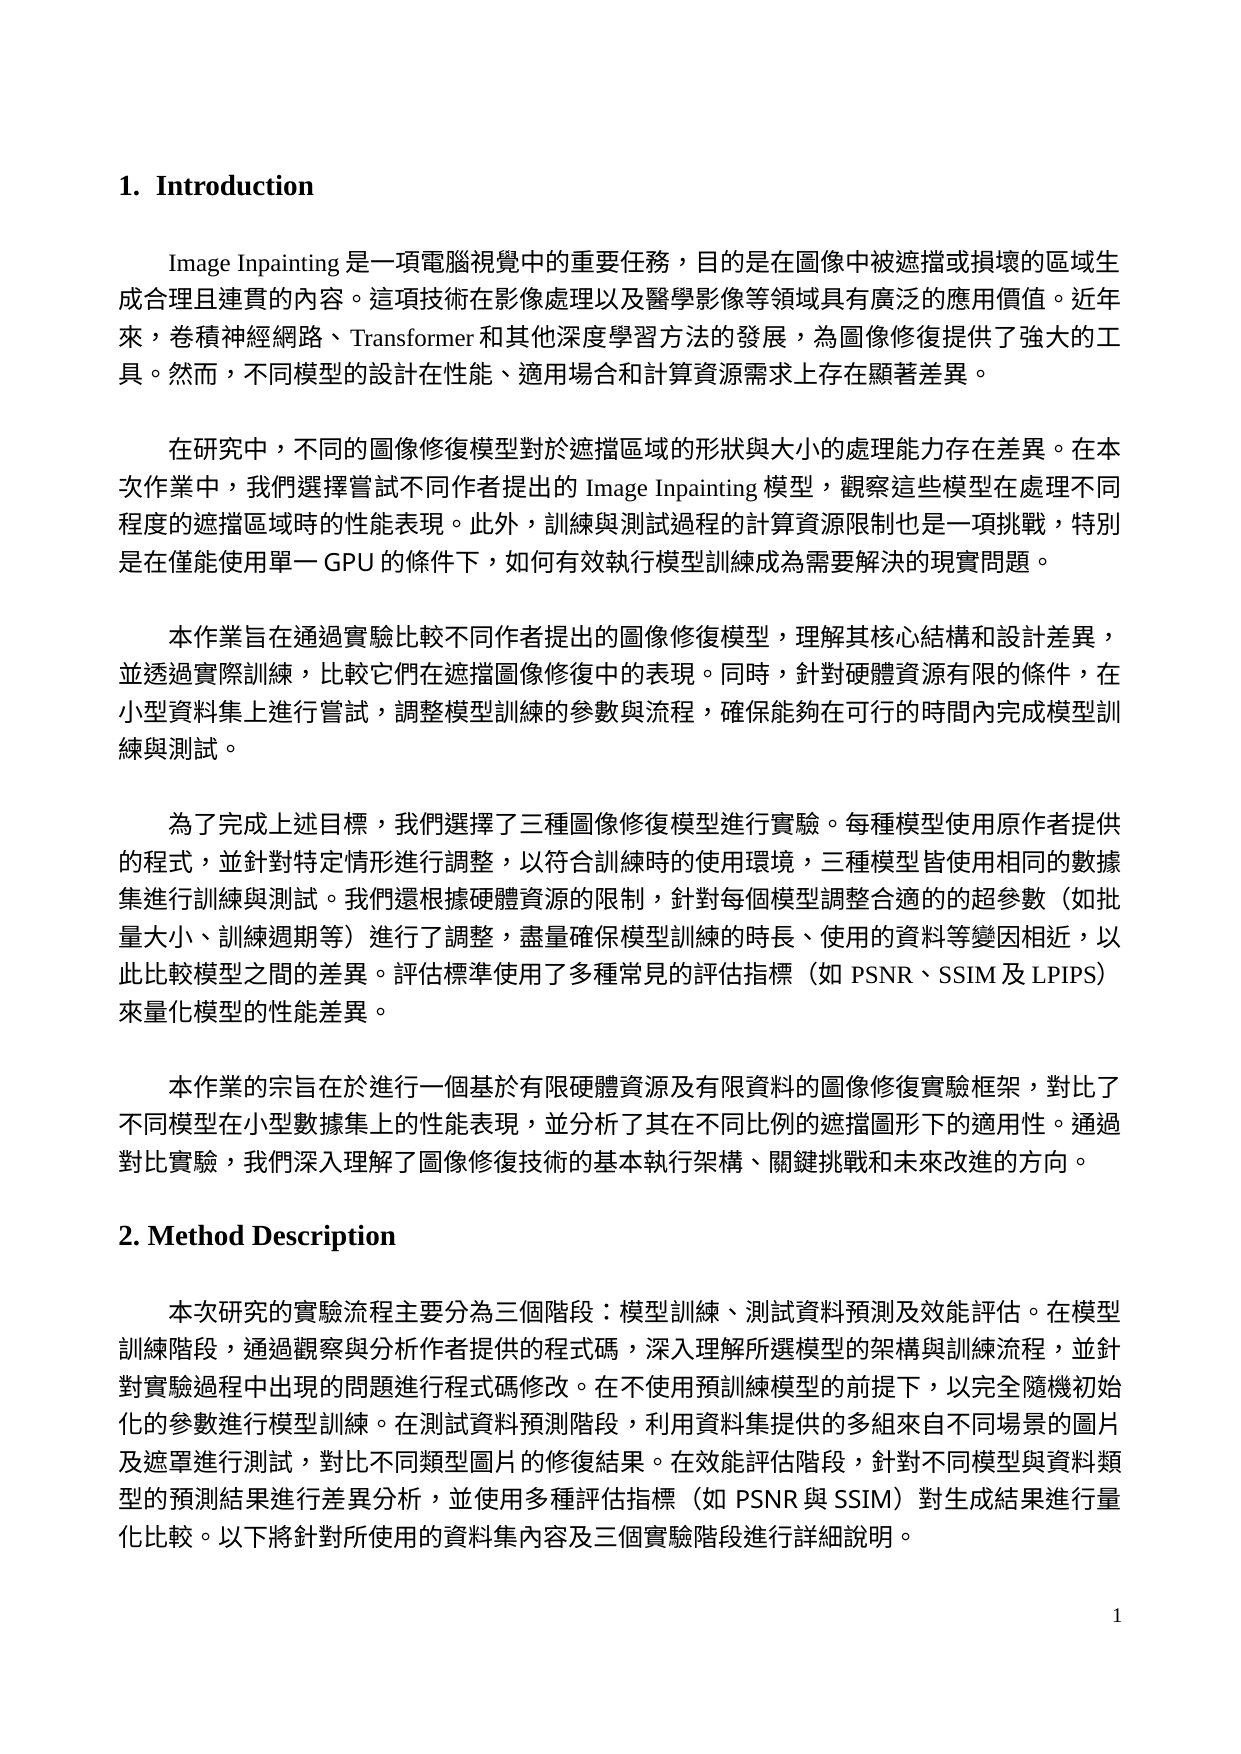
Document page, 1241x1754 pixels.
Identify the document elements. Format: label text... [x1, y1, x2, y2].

text 本作業旨在通過實驗比較不同作者提出的圖像修復模型，理解其核心結構和設計差異，並透過實際訓練，比較它們在遮擋圖像修復中的表現。同時，針對硬體資源有限的條件，在小型資料集上進行嘗試，調整模型訓練的參數與流程，確保能夠在可行的時間內完成模型訓練與測試。 [118, 617, 1122, 767]
text 2. Method Description [118, 1217, 1122, 1254]
list Introduction [118, 167, 1122, 204]
text Image Inpainting是一項電腦視覺中的重要任務，目的是在圖像中被遮擋或損壞的區域生成合理且連貫的內容。這項技術在影像處理以及醫學影像等領域具有廣泛的應用價值。近年來，卷積神經網路、Transformer和其他深度學習方法的發展，為圖像修復提供了強大的工具。然而，不同模型的設計在性能、適用場合和計算資源需求上存在顯著差異。 [118, 242, 1122, 392]
text 本次研究的實驗流程主要分為三個階段：模型訓練、測試資料預測及效能評估。在模型訓練階段，通過觀察與分析作者提供的程式碼，深入理解所選模型的架構與訓練流程，並針對實驗過程中出現的問題進行程式碼修改。在不使用預訓練模型的前提下，以完全隨機初始化的參數進行模型訓練。在測試資料預測階段，利用資料集提供的多組來自不同場景的圖片及遮罩進行測試，對比不同類型圖片的修復結果。在效能評估階段，針對不同模型與資料類型的預測結果進行差異分析，並使用多種評估指標（如PSNR與SSIM）對生成結果進行量化比較。以下將針對所使用的資料集內容及三個實驗階段進行詳細說明。 [118, 1292, 1122, 1554]
text 在研究中，不同的圖像修復模型對於遮擋區域的形狀與大小的處理能力存在差異。在本次作業中，我們選擇嘗試不同作者提出的Image Inpainting模型，觀察這些模型在處理不同程度的遮擋區域時的性能表現。此外，訓練與測試過程的計算資源限制也是一項挑戰，特別是在僅能使用單一GPU的條件下，如何有效執行模型訓練成為需要解決的現實問題。 [118, 429, 1122, 579]
text 本作業的宗旨在於進行一個基於有限硬體資源及有限資料的圖像修復實驗框架，對比了不同模型在小型數據集上的性能表現，並分析了其在不同比例的遮擋圖形下的適用性。通過對比實驗，我們深入理解了圖像修復技術的基本執行架構、關鍵挑戰和未來改進的方向。 [118, 1067, 1122, 1179]
text 為了完成上述目標，我們選擇了三種圖像修復模型進行實驗。每種模型使用原作者提供的程式，並針對特定情形進行調整，以符合訓練時的使用環境，三種模型皆使用相同的數據集進行訓練與測試。我們還根據硬體資源的限制，針對每個模型調整合適的的超參數（如批量大小、訓練週期等）進行了調整，盡量確保模型訓練的時長、使用的資料等變因相近，以此比較模型之間的差異。評估標準使用了多種常見的評估指標（如PSNR、SSIM及LPIPS）來量化模型的性能差異。 [118, 804, 1122, 1029]
